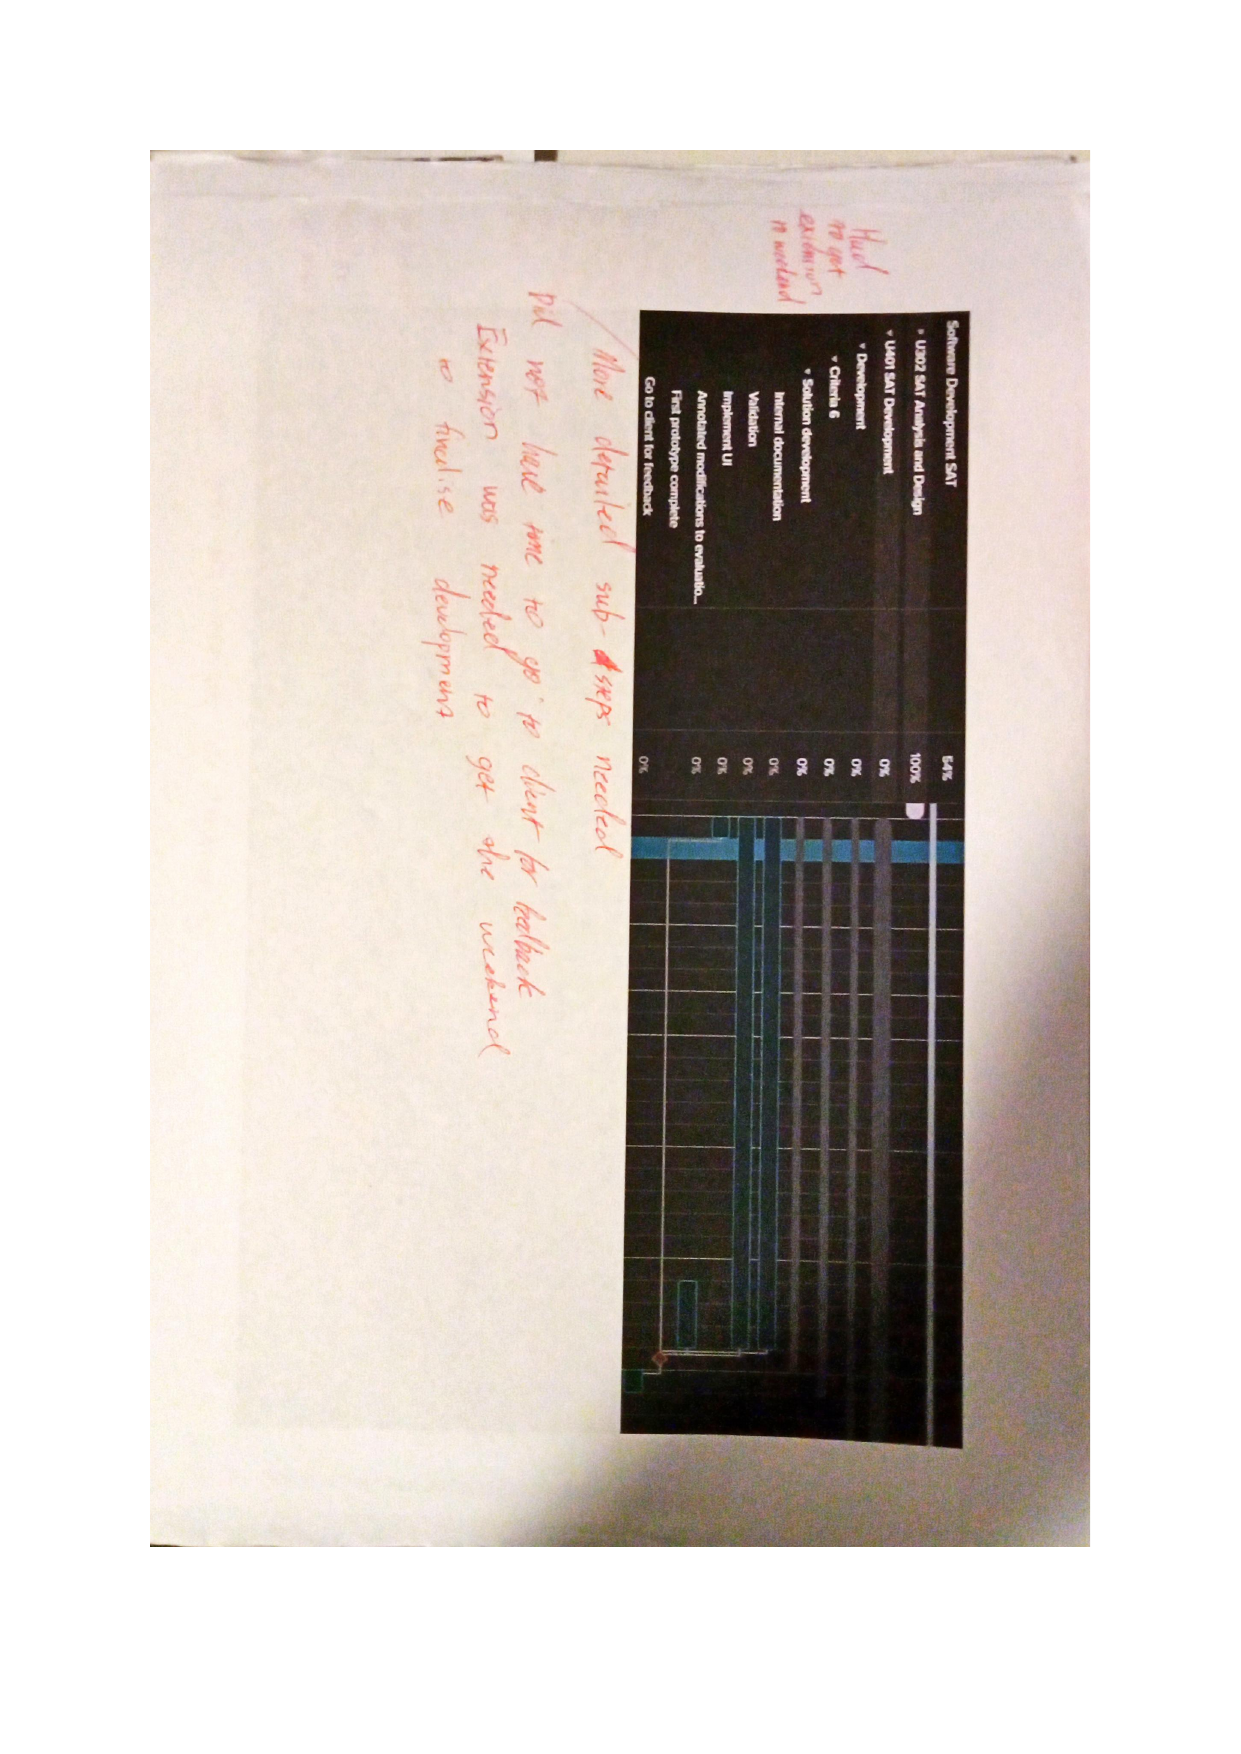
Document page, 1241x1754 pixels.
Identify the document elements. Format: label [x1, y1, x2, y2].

picture [150, 150, 1091, 1547]
